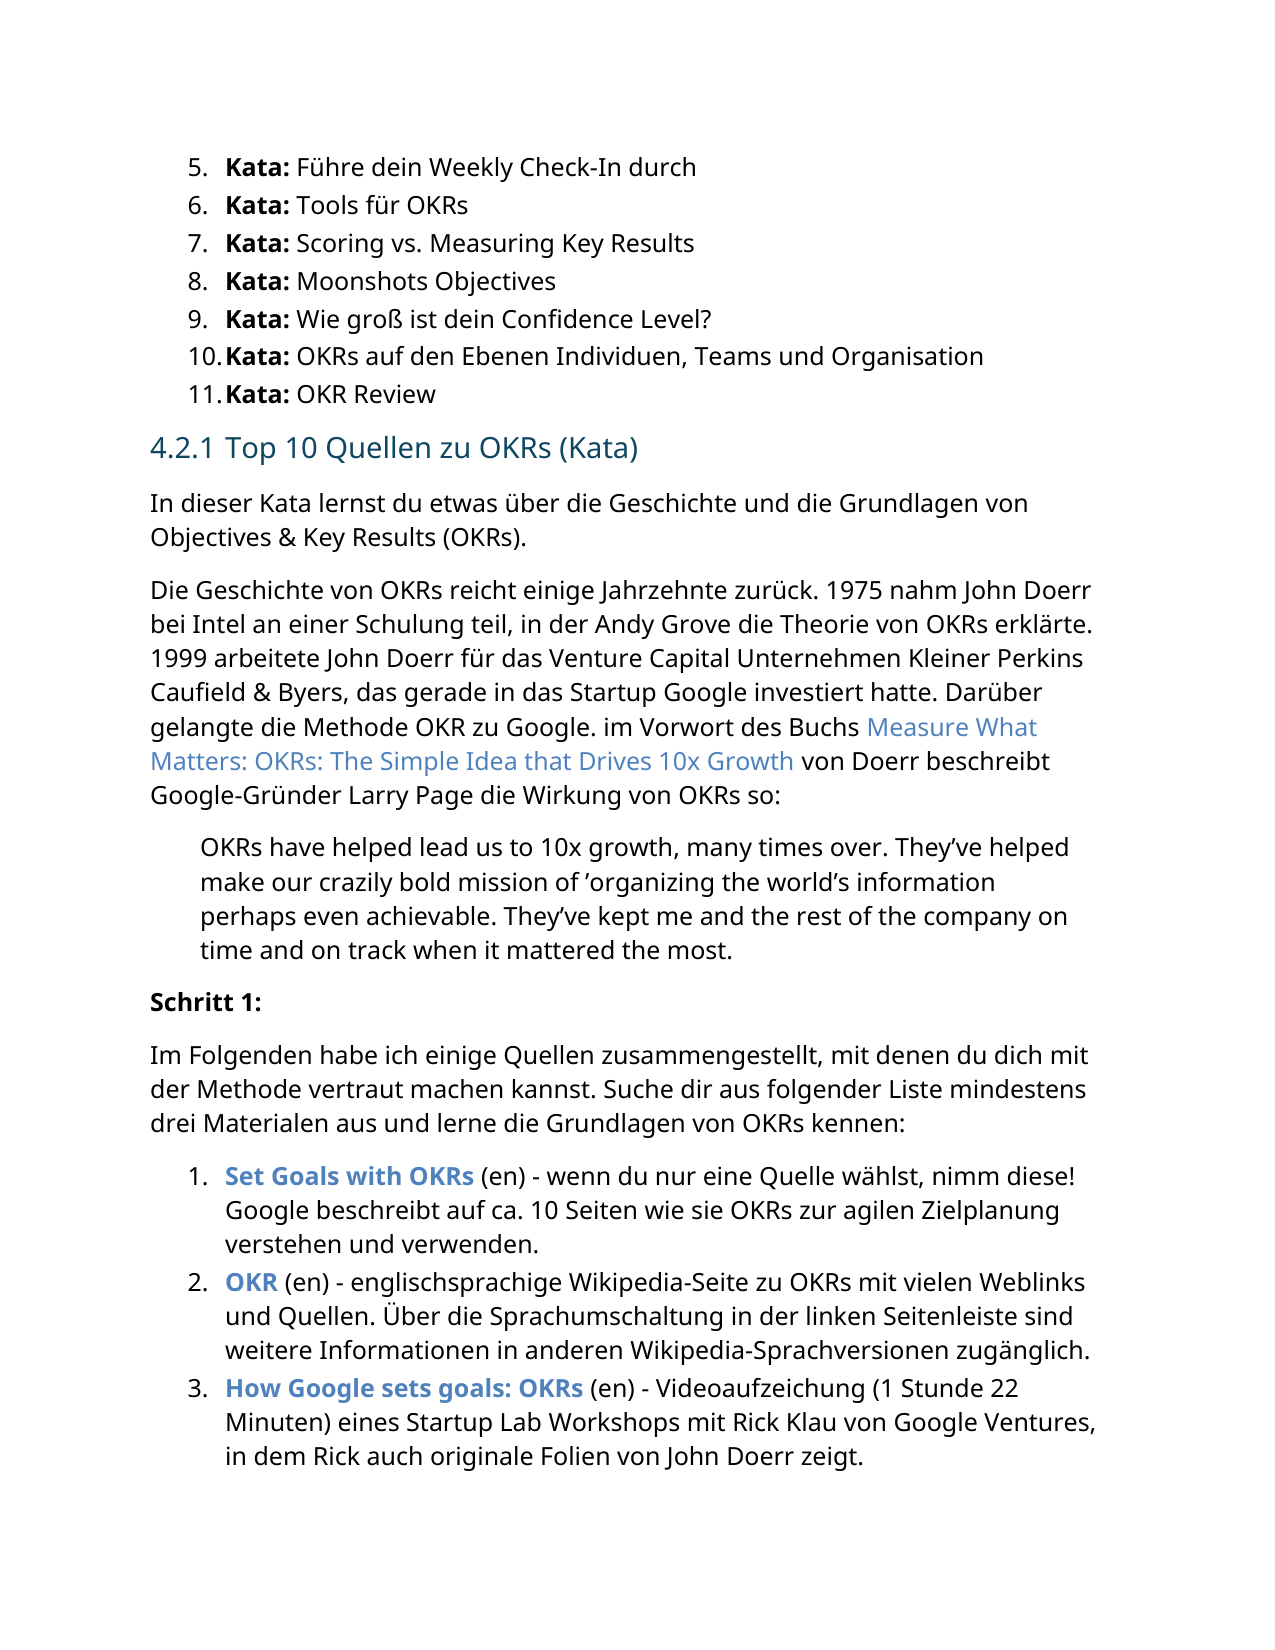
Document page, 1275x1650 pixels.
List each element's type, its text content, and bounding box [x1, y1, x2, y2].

list Kata: Tools für OKRs [187, 188, 1125, 222]
list Kata: OKR Review [187, 377, 1125, 411]
list Set Goals with OKRs (en) - wenn du nur eine Quelle wählst, nimm diese! Google beschreibt auf ca. 10 Seiten wie sie OKRs zur agilen Zielplanung verstehen und verwenden. [187, 1159, 1125, 1261]
list Kata: Führe dein Weekly Check-In durch [187, 150, 1125, 184]
subtitle 4.2.1 Top 10 Quellen zu OKRs (Kata) [150, 428, 1125, 467]
text In dieser Kata lernst du etwas über die Geschichte und die Grundlagen von Objectives & Key Results (OKRs). [150, 486, 1125, 554]
text OKRs have helped lead us to 10x growth, many times over. They’ve helped make our crazily bold mission of ’organizing the world’s information perhaps even achievable. They’ve kept me and the rest of the company on time and on track when it mattered the most. [200, 830, 1075, 966]
text Schritt 1: [150, 985, 1125, 1019]
text Im Folgenden habe ich einige Quellen zusammengestellt, mit denen du dich mit der Methode vertraut machen kannst. Suche dir aus folgender Liste mindestens drei Materialen aus und lerne die Grundlagen von OKRs kennen: [150, 1038, 1125, 1140]
text Die Geschichte von OKRs reicht einige Jahrzehnte zurück. 1975 nahm John Doerr bei Intel an einer Schulung teil, in der Andy Grove die Theorie von OKRs erklärte. 1999 arbeitete John Doerr für das Venture Capital Unternehmen Kleiner Perkins Caufield & Byers, das gerade in das Startup Google investiert hatte. Darüber gelangte die Methode OKR zu Google. im Vorwort des Buchs Measure What Matters: OKRs: The Simple Idea that Drives 10x Growth von Doerr beschreibt Google-Gründer Larry Page die Wirkung von OKRs so: [150, 573, 1125, 811]
list OKR (en) - englischsprachige Wikipedia-Seite zu OKRs mit vielen Weblinks und Quellen. Über die Sprachumschaltung in der linken Seitenleiste sind weitere Informationen in anderen Wikipedia-Sprachversionen zugänglich. [187, 1265, 1125, 1367]
list Kata: Scoring vs. Measuring Key Results [187, 226, 1125, 260]
list Kata: Wie groß ist dein Confidence Level? [187, 301, 1125, 335]
list Kata: OKRs auf den Ebenen Individuen, Teams und Organisation [187, 339, 1125, 373]
list How Google sets goals: OKRs (en) - Videoaufzeichung (1 Stunde 22 Minuten) eines Startup Lab Workshops mit Rick Klau von Google Ventures, in dem Rick auch originale Folien von John Doerr zeigt. [187, 1371, 1125, 1473]
list Kata: Moonshots Objectives [187, 263, 1125, 297]
